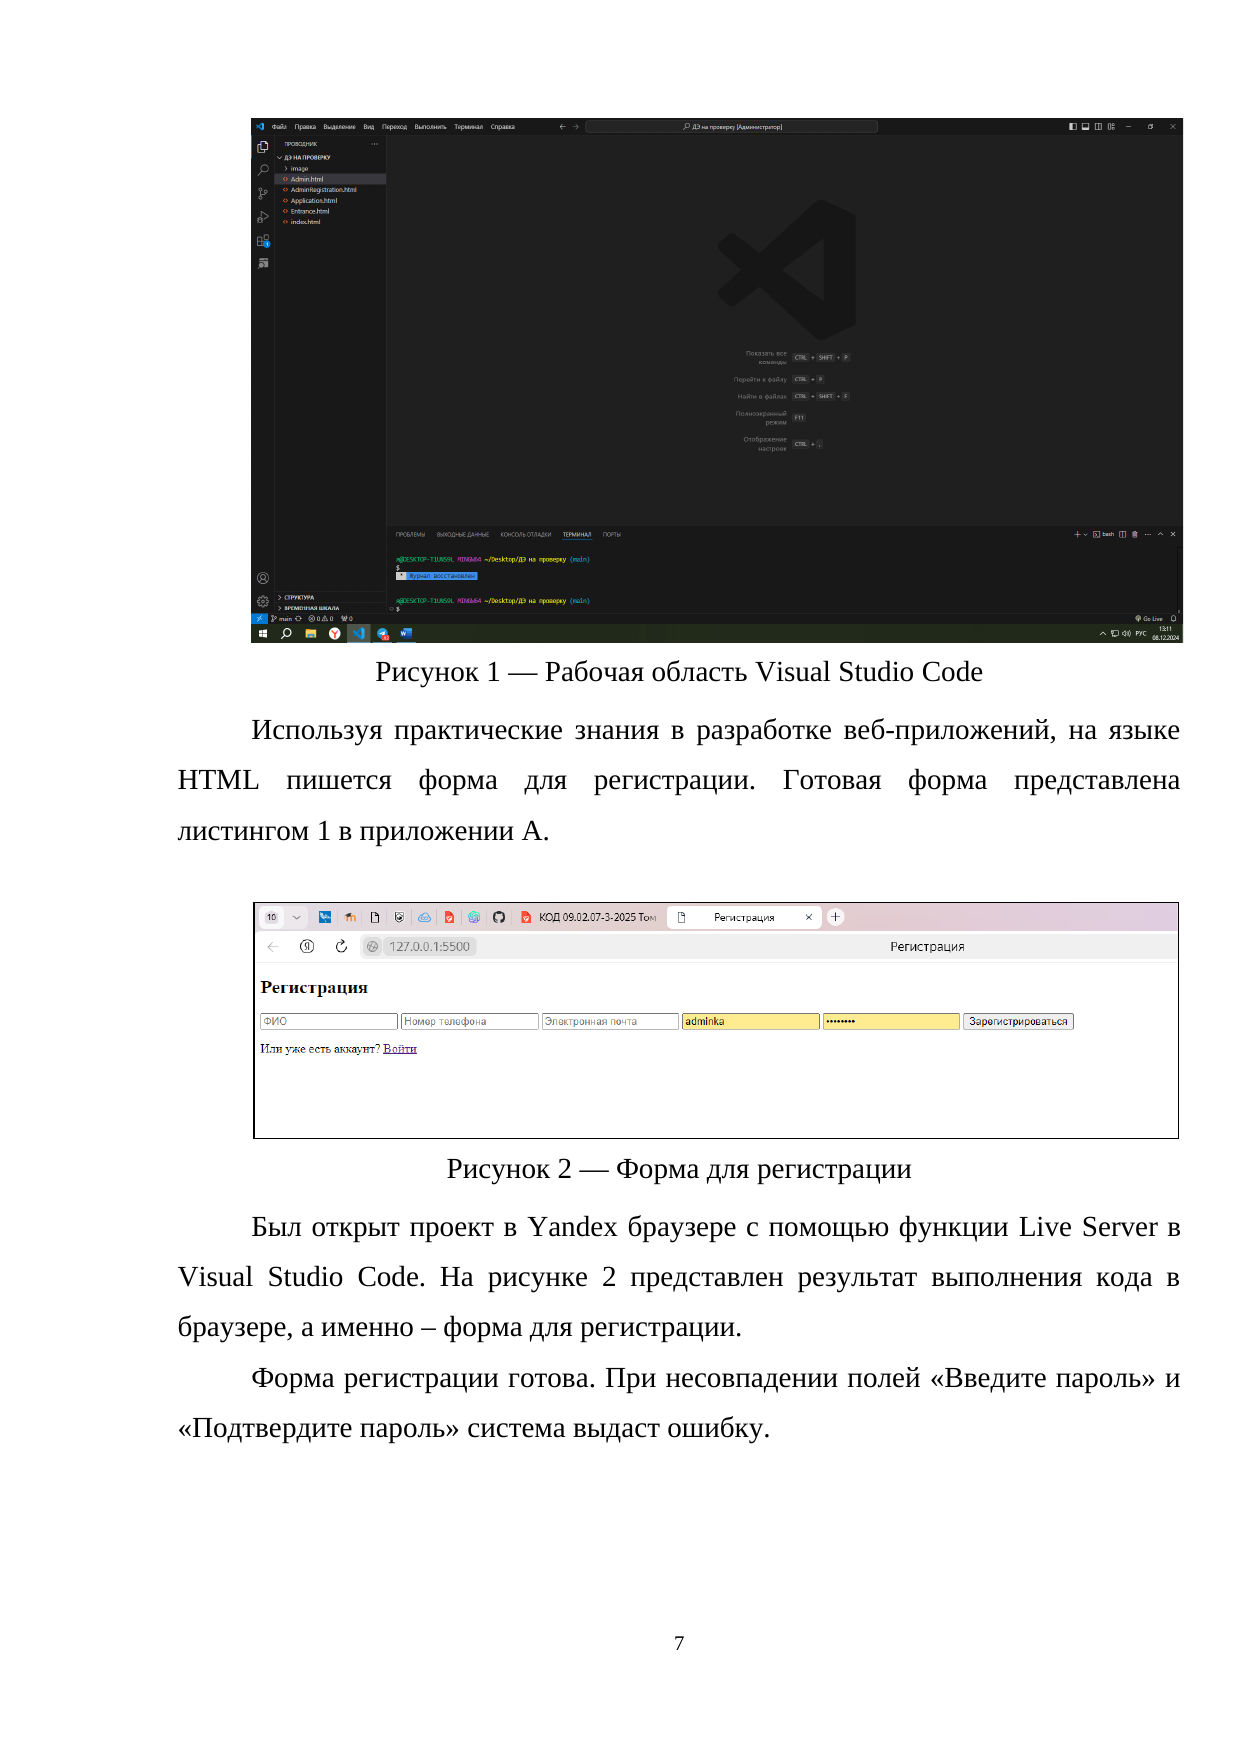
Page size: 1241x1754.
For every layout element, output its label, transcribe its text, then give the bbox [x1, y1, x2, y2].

text Форма регистрации готова. При несовпадении полей «Введите пароль» и «Подтвердите пароль» система выдаст ошибку. [177, 1360, 1181, 1443]
picture [255, 903, 1178, 1138]
text Используя практические знания в разработке веб-приложений, на языке HTML пишется форма для регистрации. Готовая форма представлена листингом 1 в приложении А. [177, 712, 1181, 846]
text Рисунок 1 — Рабочая область Visual Studio Code [177, 654, 1181, 688]
picture [251, 118, 1184, 643]
text Был открыт проект в Yandex браузере с помощью функции Live Server в Visual Studio Code. На рисунке 2 представлен результат выполнения кода в браузере, а именно – форма для регистрации. [177, 1209, 1181, 1343]
text Рисунок 2 — Форма для регистрации [177, 1151, 1181, 1185]
